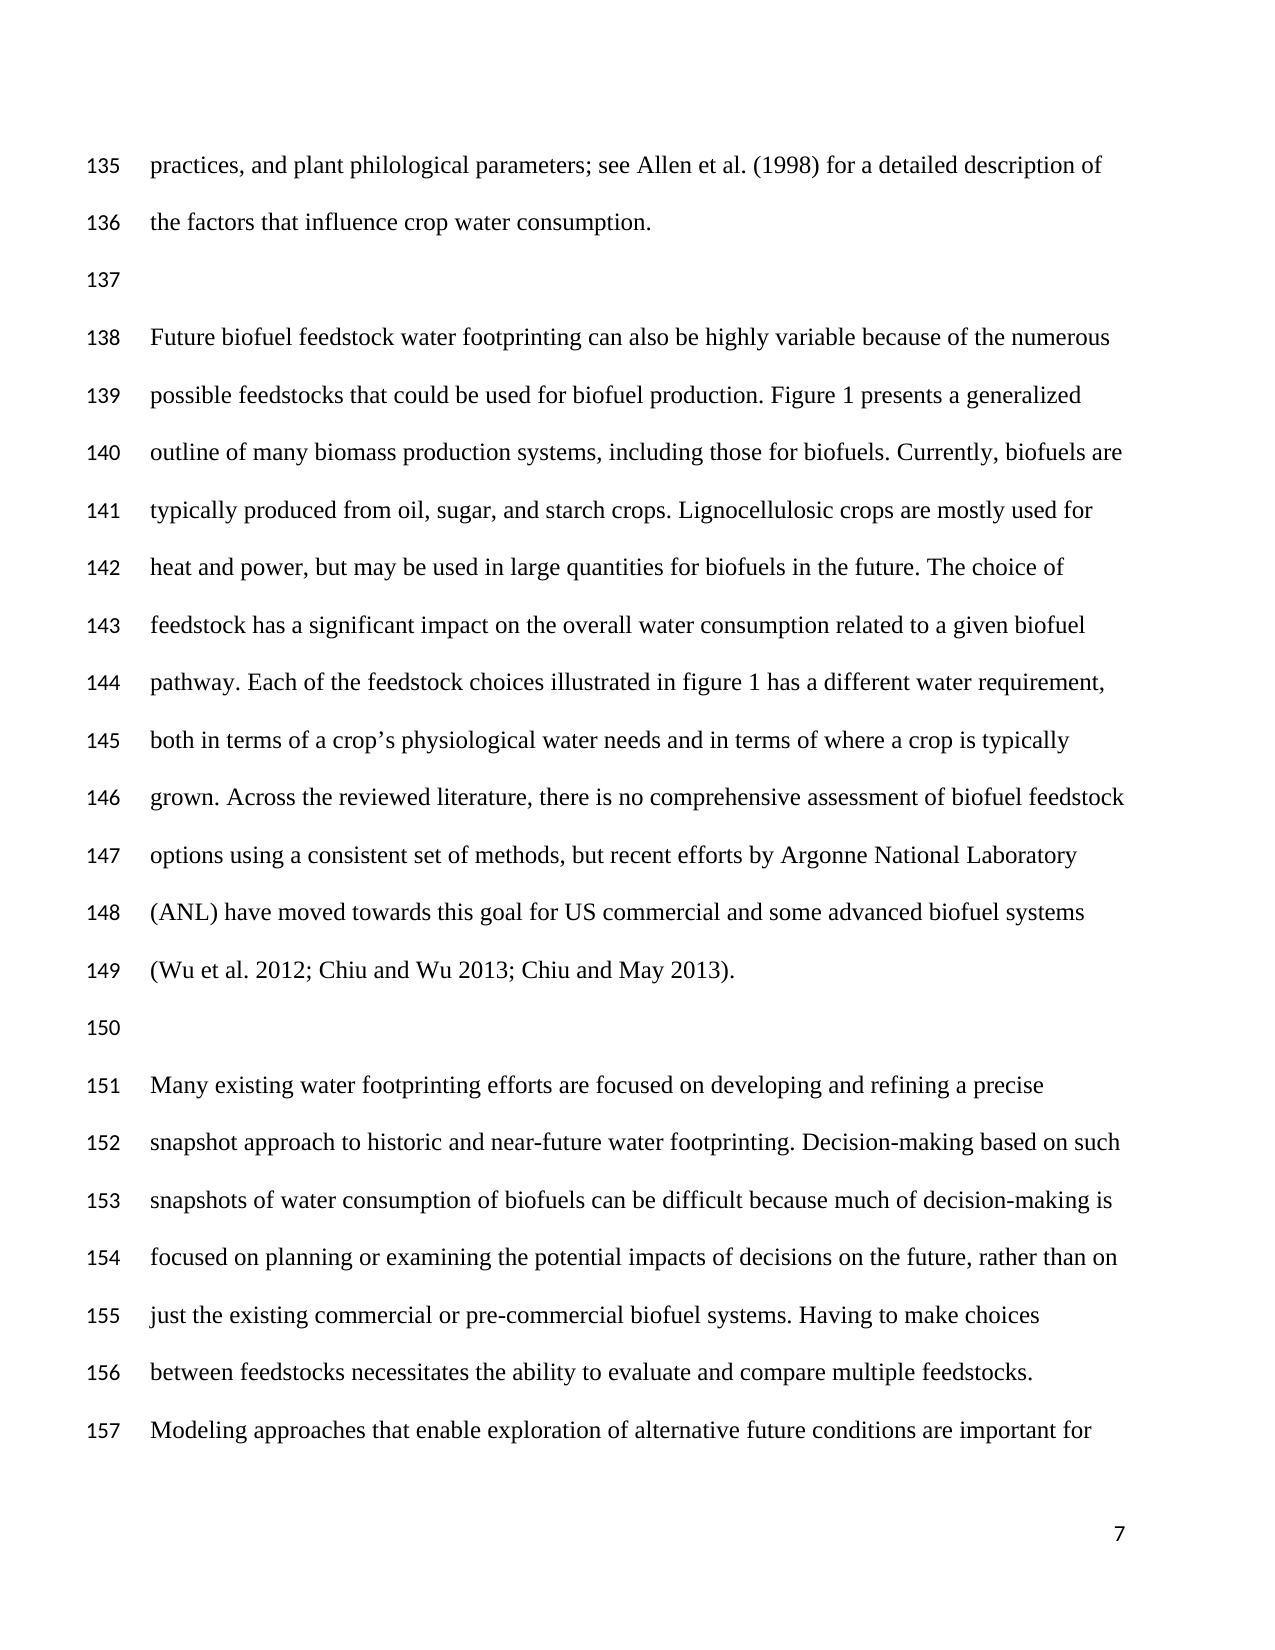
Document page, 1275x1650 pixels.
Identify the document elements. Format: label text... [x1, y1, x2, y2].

text Future biofuel feedstock water footprinting can also be highly variable because of the numerous possible feedstocks that could be used for biofuel production. Figure 1 presents a generalized outline of many biomass production systems, including those for biofuels. Currently, biofuels are typically produced from oil, sugar, and starch crops. Lignocellulosic crops are mostly used for heat and power, but may be used in large quantities for biofuels in the future. The choice of feedstock has a significant impact on the overall water consumption related to a given biofuel pathway. Each of the feedstock choices illustrated in figure 1 has a different water requirement, both in terms of a crop’s physiological water needs and in terms of where a crop is typically grown. Across the reviewed literature, there is no comprehensive assessment of biofuel feedstock options using a consistent set of methods, but recent efforts by Argonne National Laboratory (ANL) have moved towards this goal for US commercial and some advanced biofuel systems (Wu et al. 2012; Chiu and Wu 2013; Chiu and May 2013). [150, 322, 1125, 984]
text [150, 150, 1125, 236]
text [150, 1070, 1125, 1444]
